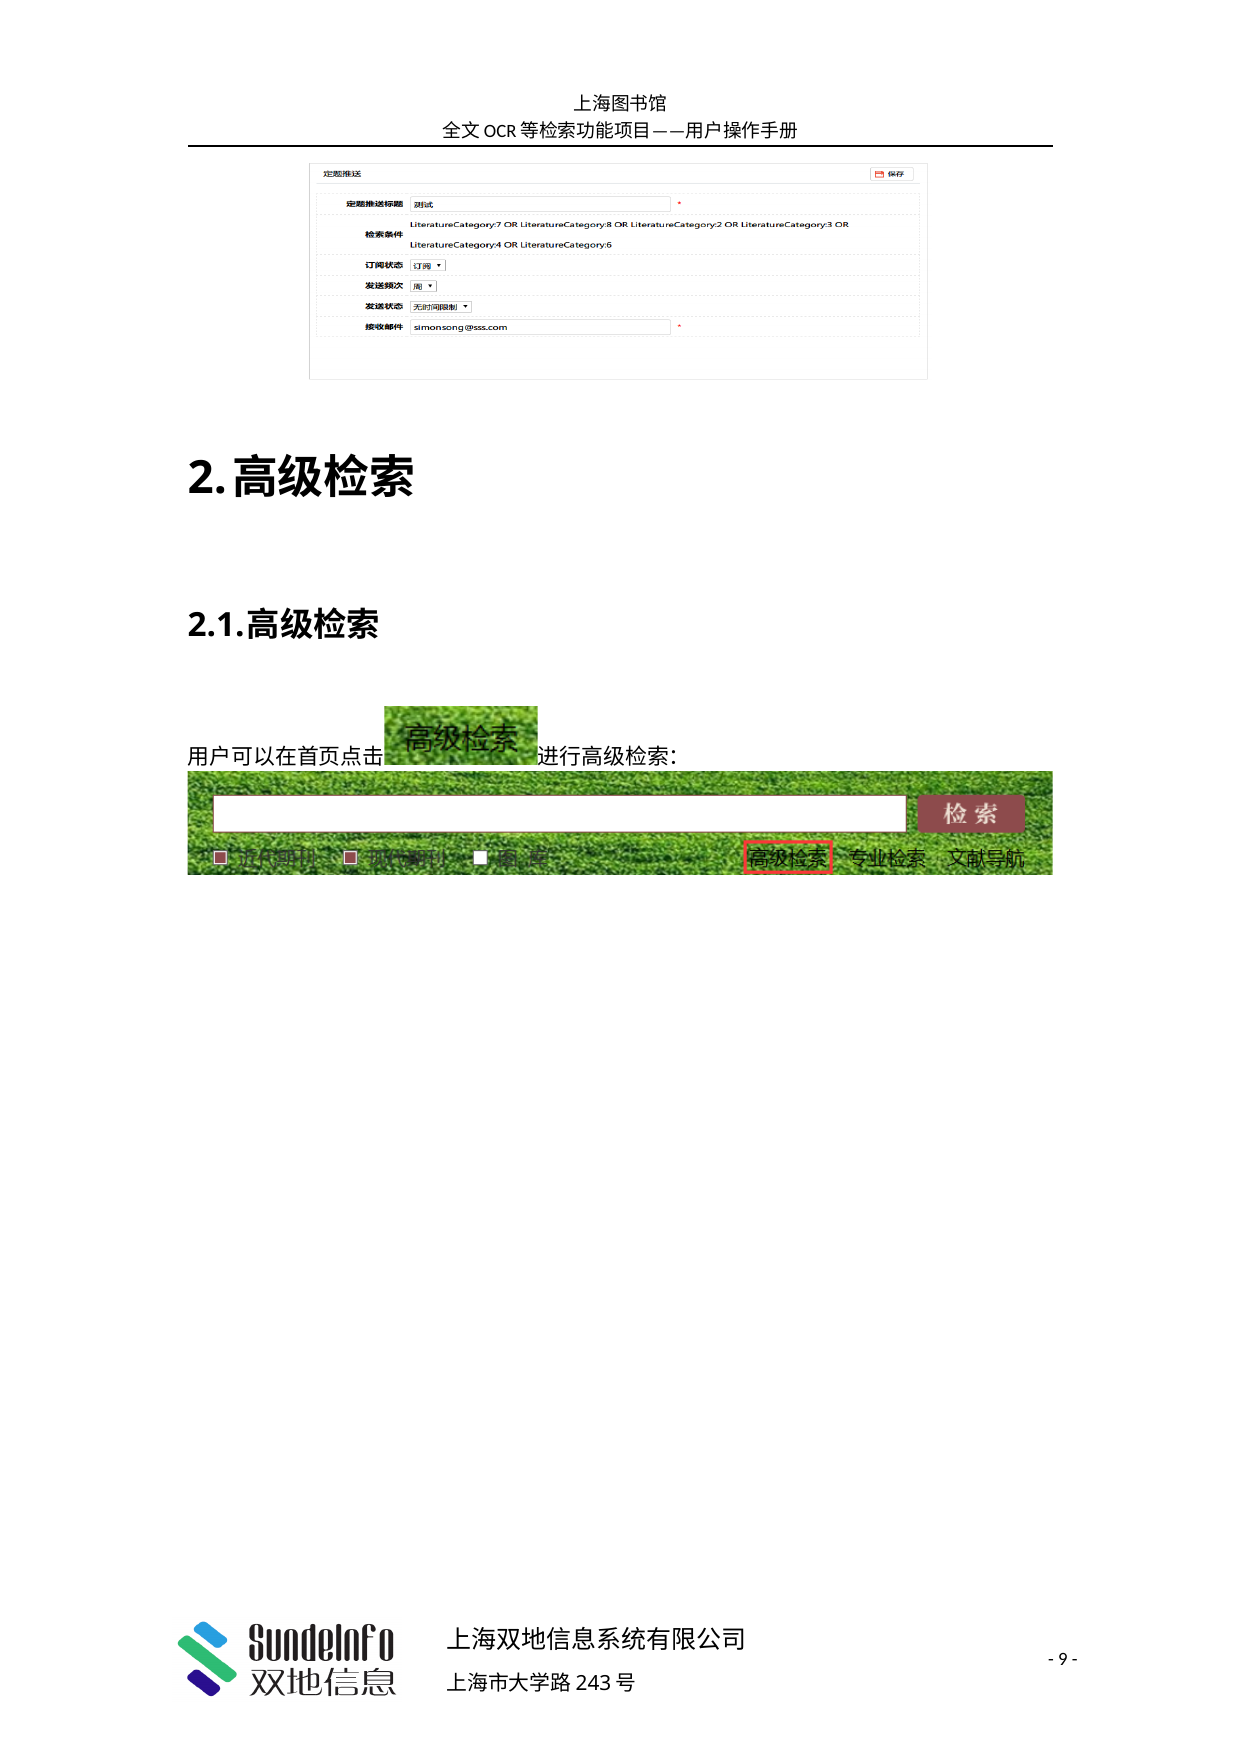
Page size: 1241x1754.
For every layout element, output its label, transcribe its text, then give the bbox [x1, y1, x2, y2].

picture [384, 706, 538, 765]
picture [308, 162, 932, 380]
subtitle 高级检索 [187, 590, 1053, 655]
picture [172, 1615, 403, 1702]
picture [187, 771, 1053, 875]
subtitle 高级检索 [187, 425, 1053, 522]
text 用户可以在首页点击进行高级检索： [187, 706, 1053, 771]
